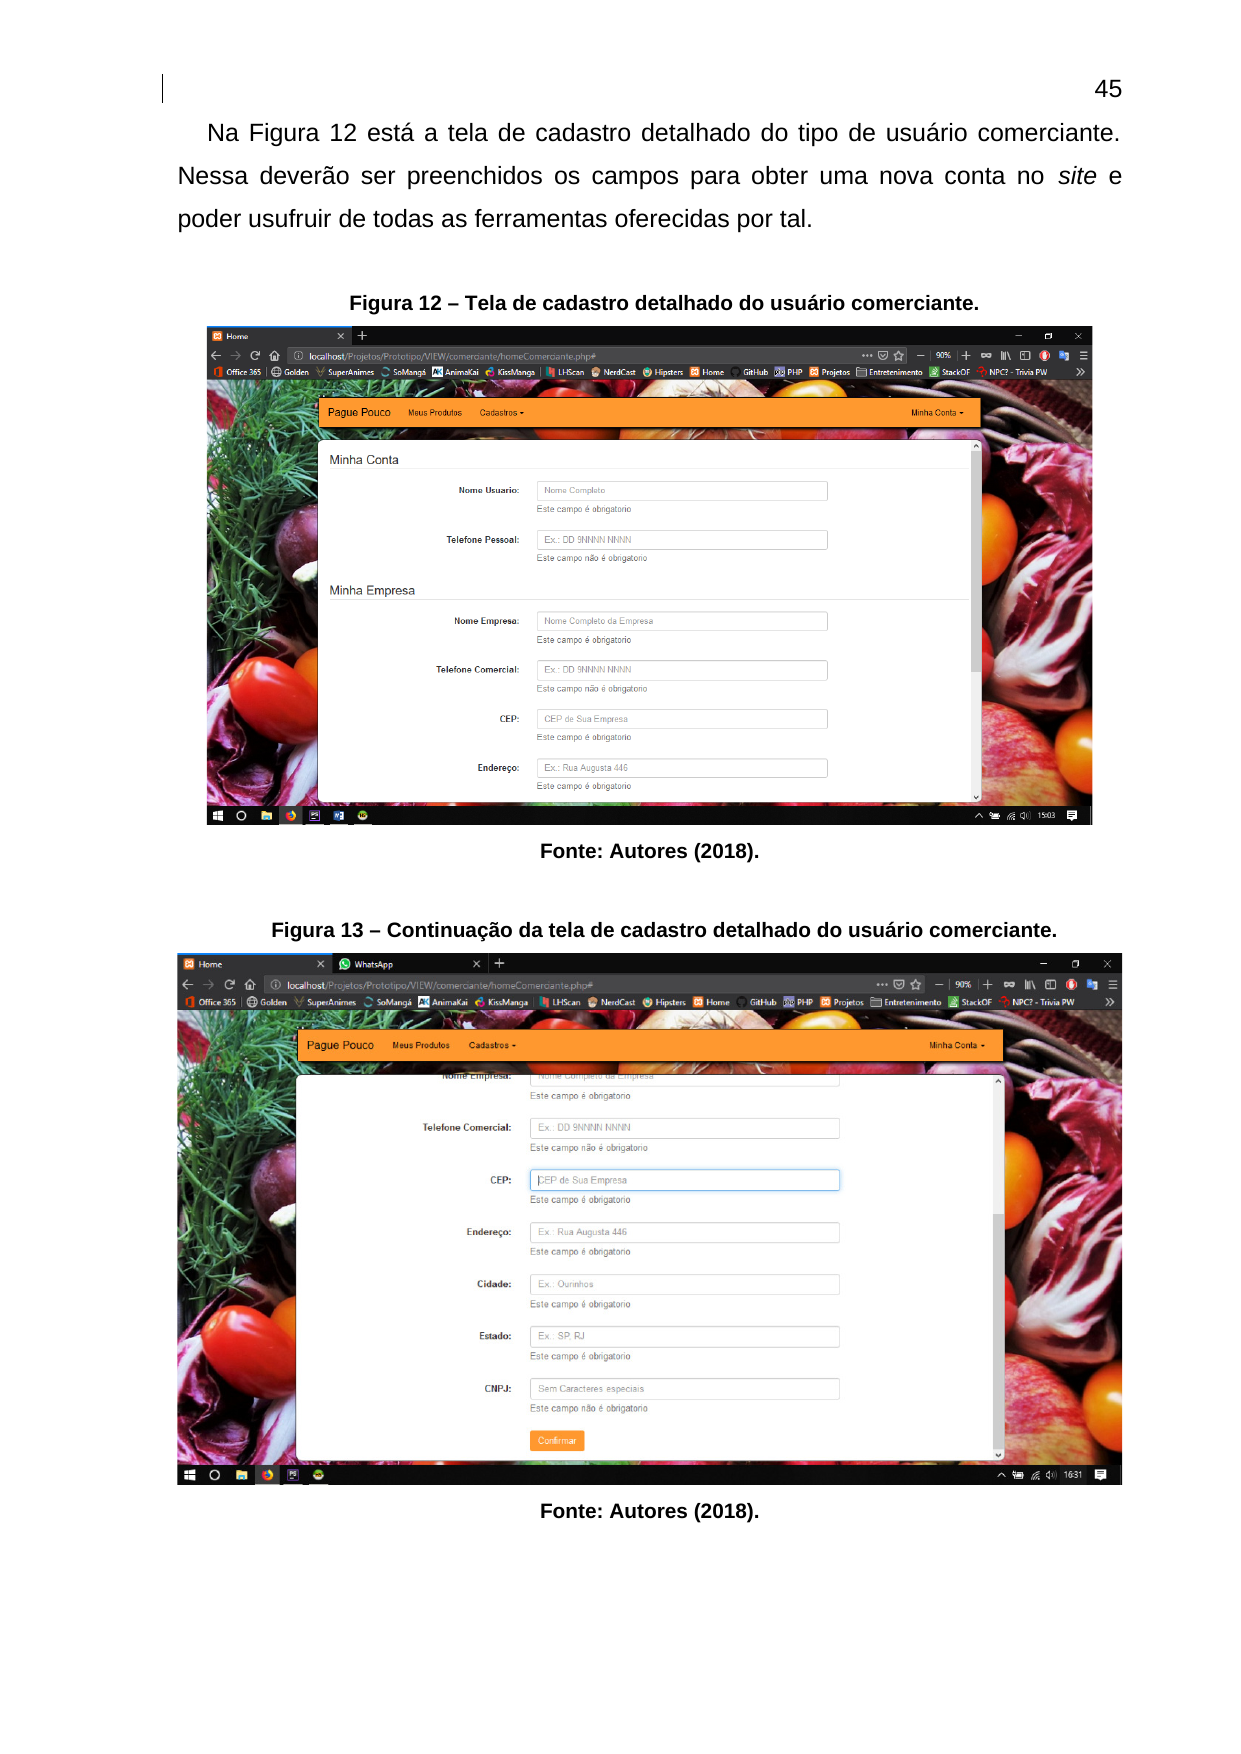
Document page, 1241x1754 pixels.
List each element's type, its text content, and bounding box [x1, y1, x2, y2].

text Figura 12 – Tela de cadastro detalhado do usuário comerciante. [177, 291, 1122, 314]
picture [177, 953, 1123, 1485]
text Fonte: Autores (2018). [177, 839, 1122, 863]
text Na Figura 12 está a tela de cadastro detalhado do tipo de usuário comerciante. Nessa deverão ser preenchidos os campos para obter uma nova conta no site e poder usufruir de todas as ferramentas oferecidas por tal. [177, 118, 1122, 233]
text Fonte: Autores (2018). [177, 1499, 1122, 1523]
picture [206, 326, 1093, 825]
text Figura 13 – Continuação da tela de cadastro detalhado do usuário comerciante. [177, 918, 1122, 942]
